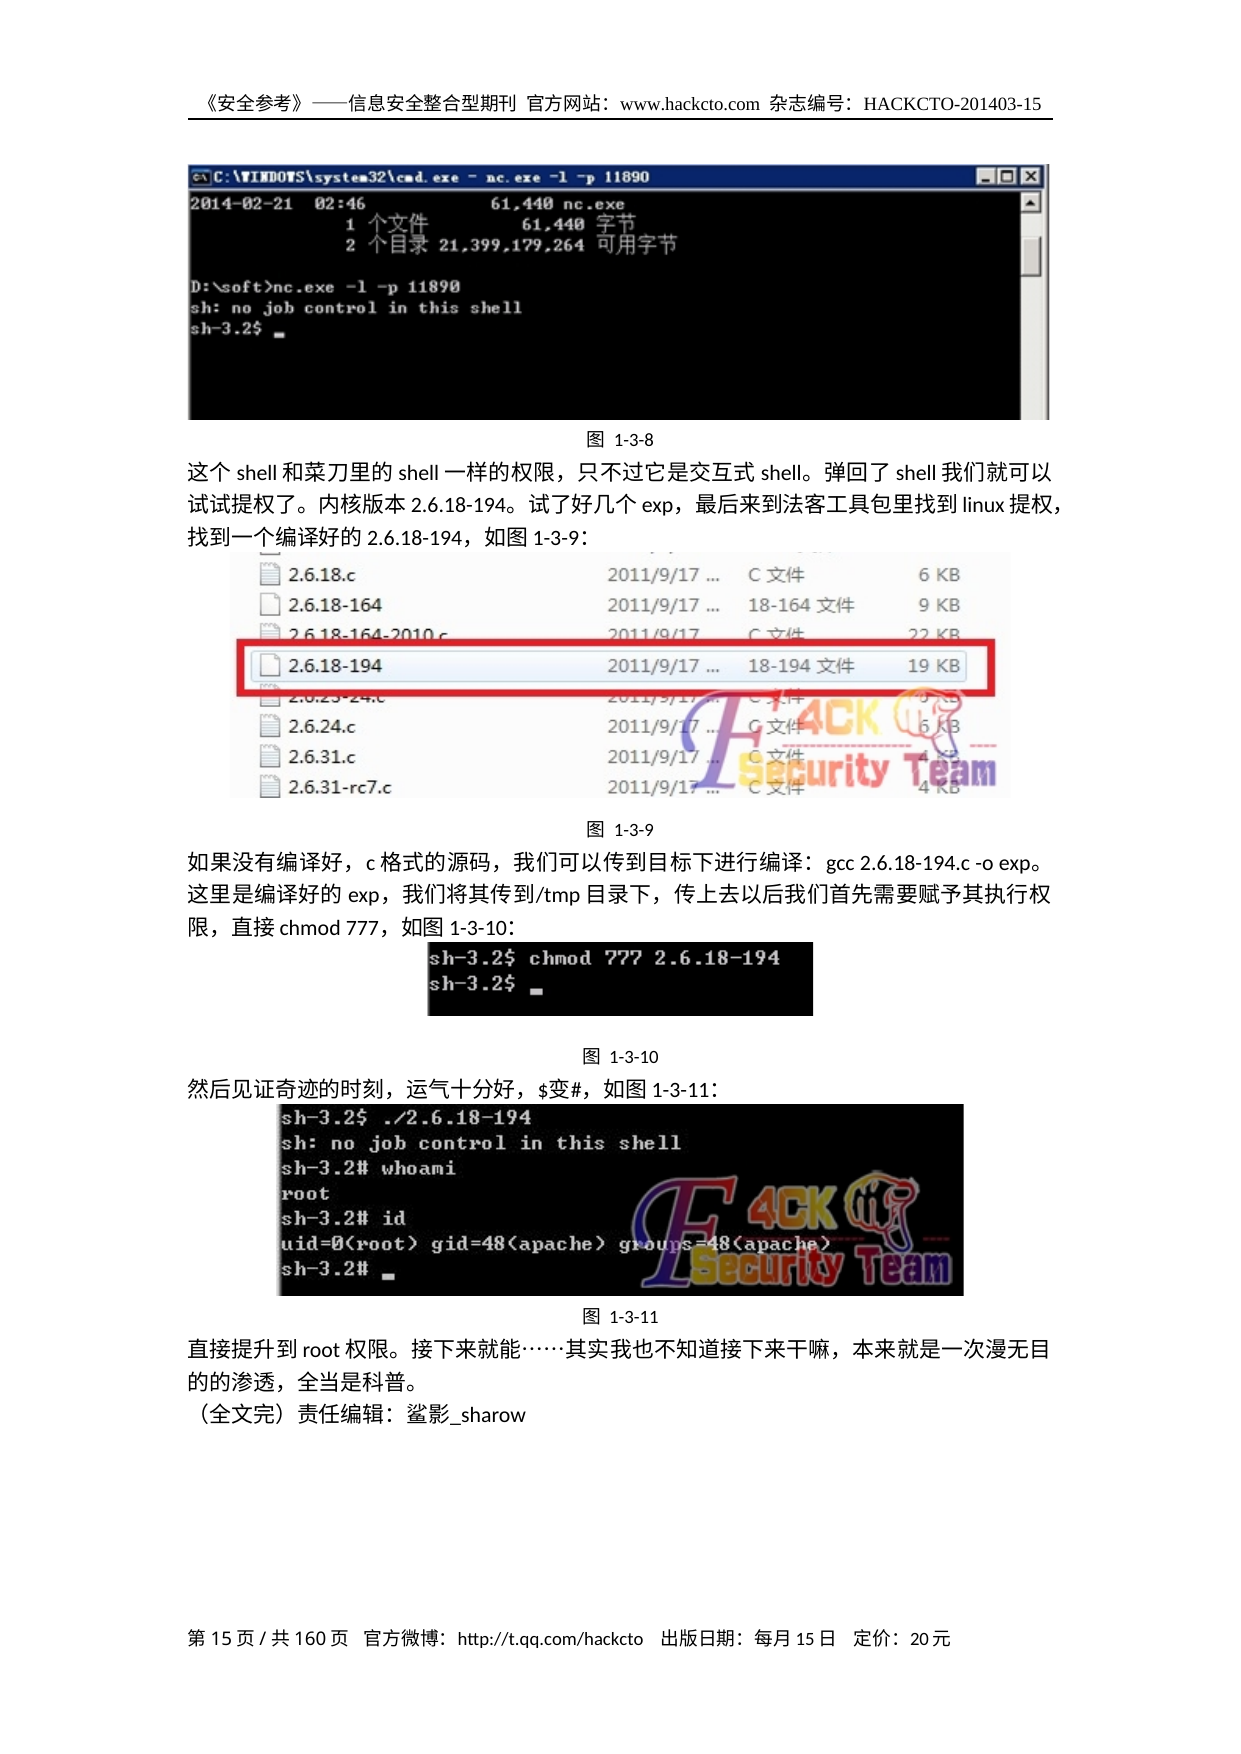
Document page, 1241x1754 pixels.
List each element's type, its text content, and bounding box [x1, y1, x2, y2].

picture [427, 942, 814, 1016]
picture [276, 1104, 964, 1296]
text 图 1-3-10 [187, 1039, 1053, 1072]
text 然后见证奇迹的时刻，运气十分好，$变#，如图1-3-11： [187, 1072, 1053, 1104]
text （全文完）责任编辑：鲨影_sharow [187, 1397, 1053, 1429]
picture [229, 552, 1011, 798]
text 图 1-3-11 [187, 1299, 1053, 1332]
text 图 1-3-9 [187, 812, 1053, 844]
text 直接提升到root权限。接下来就能……其实我也不知道接下来干嘛，本来就是一次漫无目的的渗透，全当是科普。 [187, 1332, 1053, 1397]
text 如果没有编译好，c格式的源码，我们可以传到目标下进行编译：gcc 2.6.18-194.c -o exp。这里是编译好的exp，我们将其传到/tmp目录下，传上去以后我们首先需要赋予其执行权限，直接chmod 777，如图1-3-10： [187, 844, 1053, 942]
picture [187, 164, 1050, 420]
text 图 1-3-8 [187, 422, 1053, 454]
text 这个shell和菜刀里的shell一样的权限，只不过它是交互式shell。弹回了shell我们就可以试试提权了。内核版本2.6.18-194。试了好几个exp，最后来到法客工具包里找到linux提权，找到一个编译好的2.6.18-194，如图1-3-9： [187, 454, 1053, 552]
